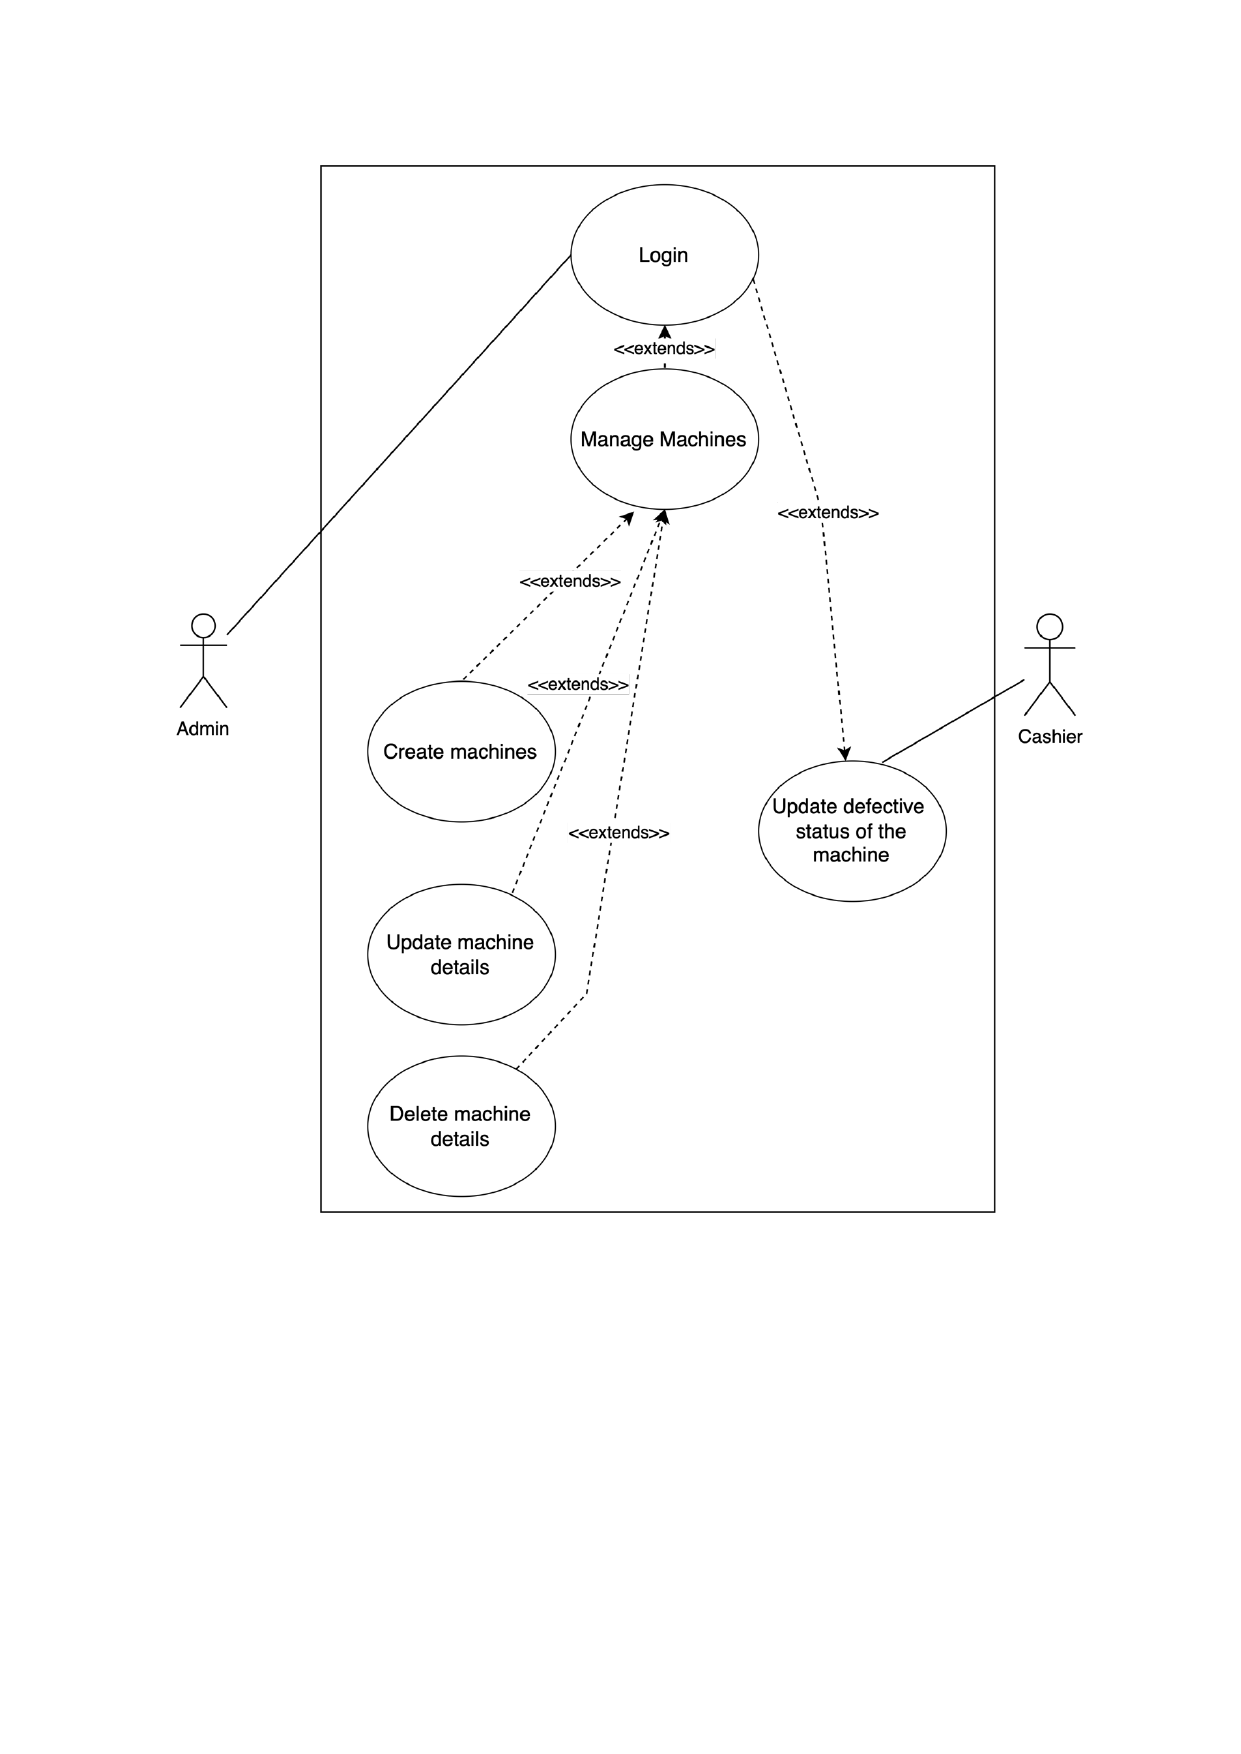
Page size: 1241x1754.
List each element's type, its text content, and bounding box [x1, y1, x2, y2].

picture [161, 150, 1098, 1230]
table_header 3.1.4 Use case diagram for describing functionalities: Handling Customer details use case 3.1.5 Use case diagram for describing functionalities: Handling Machine details use case 3.1.6 Use case diagram for describing functionalities: Handling Invoice details use case 3.1.7 Use case diagram for describing functionalities: Handling Reservations use case 3.1.8 Use case diagram for describing functionalities: Warehouse handler actions use case 3.1.9 Use case diagram for describing functionalities : Admin panel special actions use case [150, 150, 1240, 1297]
